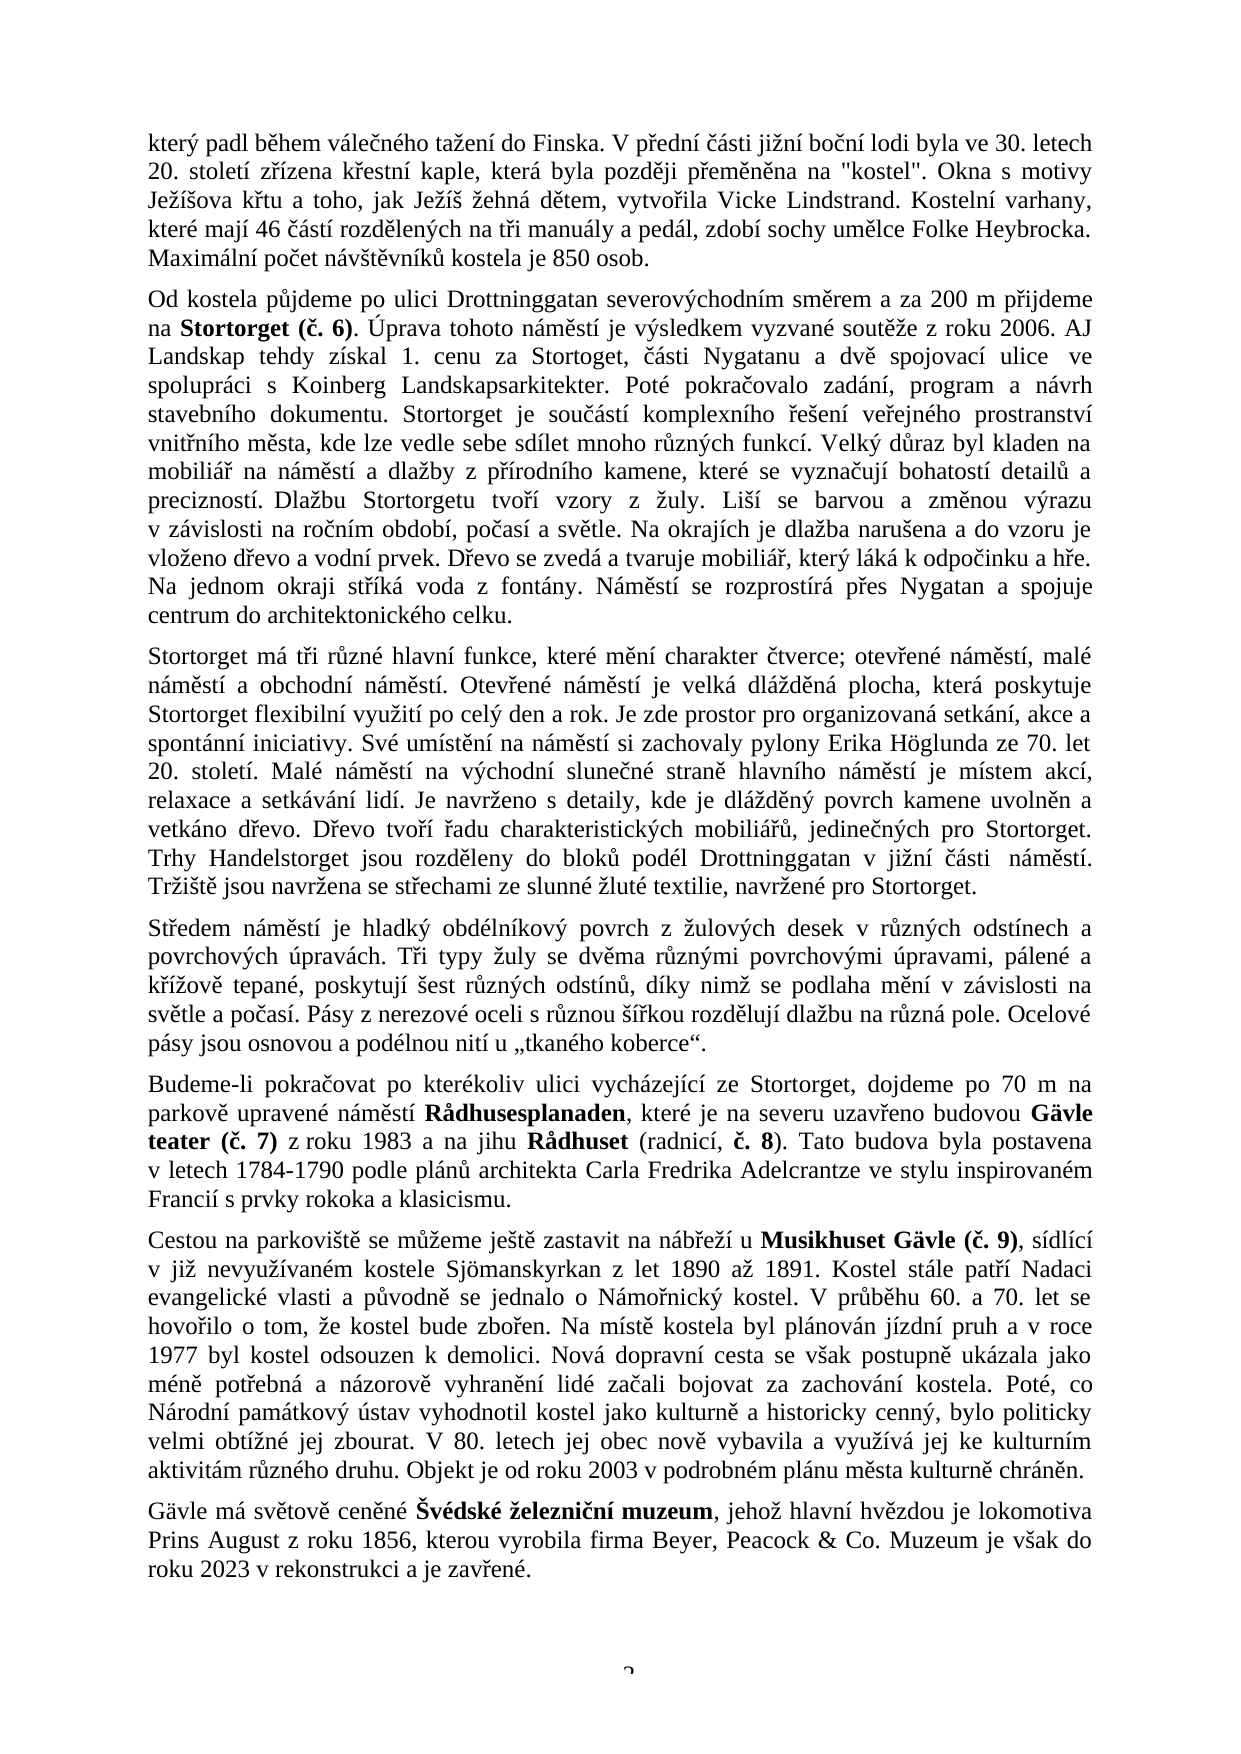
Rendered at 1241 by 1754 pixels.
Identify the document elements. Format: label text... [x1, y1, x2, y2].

text 20. století zřízena křestní kaple, která byla později přeměněna na "kostel". Okna s motivy Ježíšova křtu a toho, jak Ježíš žehná dětem, vytvořila Vicke Lindstrand. Kostelní varhany, které mají 46 částí rozdělených na tři manuály a pedál, zdobí sochy umělce Folke Heybrocka. Maximální počet návštěvníků kostela je 850 osob. [148, 156, 1093, 271]
text Od kostela půjdeme po ulici Drottninggatan severovýchodním směrem a za 200 m přijdeme na Stortorget (č. 6). Úprava tohoto náměstí je výsledkem vyzvané soutěže z roku 2006. AJ Landskap tehdy získal 1. cenu za Stortoget, části Nygatanu a dvě spojovací ulice ve spolupráci s Koinberg Landskapsarkitekter. Poté pokračovalo zadání, program a návrh stavebního dokumentu. Stortorget je součástí komplexního řešení veřejného prostranství vnitřního města, kde lze vedle sebe sdílet mnoho různých funkcí. Velký důraz byl kladen na mobiliář na náměstí a dlažby z přírodního kamene, které se vyznačují bohatostí detailů a precizností. Dlažbu Stortorgetu tvoří vzory z žuly. Liší se barvou a změnou výrazu v závislosti na ročním období, počasí a světle. Na okrajích je dlažba narušena a do vzoru je vloženo dřevo a vodní prvek. Dřevo se zvedá a tvaruje mobiliář, který láká k odpočinku a hře. Na jednom okraji stříká voda z fontány. Náměstí se rozprostírá přes Nygatan a spojuje centrum do architektonického celku. [148, 284, 1093, 629]
text Stortorget má tři různé hlavní funkce, které mění charakter čtverce; otevřené náměstí, malé náměstí a obchodní náměstí. Otevřené náměstí je velká dlážděná plocha, která poskytuje Stortorget flexibilní využití po celý den a rok. Je zde prostor pro organizovaná setkání, akce a spontánní iniciativy. Své umístění na náměstí si zachovaly pylony Erika Höglunda ze 70. let [148, 641, 1093, 756]
text který padl během válečného tažení do Finska. V přední části jižní boční lodi byla ve 30. letech [148, 128, 1105, 156]
text 20. století. Malé náměstí na východní slunečné straně hlavního náměstí je místem akcí, relaxace a setkávání lidí. Je navrženo s detaily, kde je dlážděný povrch kamene uvolněn a vetkáno dřevo. Dřevo tvoří řadu charakteristických mobiliářů, jedinečných pro Stortorget. Trhy Handelstorget jsou rozděleny do bloků podél Drottninggatan v jižní části náměstí. Tržiště jsou navržena se střechami ze slunné žluté textilie, navržené pro Stortorget. [148, 756, 1093, 900]
text Cestou na parkoviště se můžeme ještě zastavit na nábřeží u Musikhuset Gävle (č. 9), sídlící v již nevyužívaném kostele Sjömanskyrkan z let 1890 až 1891. Kostel stále patří Nadaci evangelické vlasti a původně se jednalo o Námořnický kostel. V průběhu 60. a 70. let se hovořilo o tom, že kostel bude zbořen. Na místě kostela byl plánován jízdní pruh a v roce 1977 byl kostel odsouzen k demolici. Nová dopravní cesta se však postupně ukázala jako méně potřebná a názorově vyhranění lidé začali bojovat za zachování kostela. Poté, co Národní památkový ústav vyhodnotil kostel jako kulturně a historicky cenný, bylo politicky velmi obtížné jej zbourat. V 80. letech jej obec nově vybavila a využívá jej ke kulturním aktivitám různého druhu. Objekt je od roku 2003 v podrobném plánu města kulturně chráněn. [148, 1225, 1093, 1484]
text Středem náměstí je hladký obdélníkový povrch z žulových desek v různých odstínech a povrchových úpravách. Tři typy žuly se dvěma různými povrchovými úpravami, pálené a křížově tepané, poskytují šest různých odstínů, díky nimž se podlaha mění v závislosti na světle a počasí. Pásy z nerezové oceli s různou šířkou rozdělují dlažbu na různá pole. Ocelové pásy jsou osnovou a podélnou nití u „tkaného koberce“. [148, 913, 1093, 1056]
text Gävle má světově ceněné Švédské železniční muzeum, jehož hlavní hvězdou je lokomotiva Prins August z roku 1856, kterou vyrobila firma Beyer, Peacock & Co. Muzeum je však do roku 2023 v rekonstrukci a je zavřené. [148, 1496, 1093, 1583]
text Budeme-li pokračovat po kterékoliv ulici vycházející ze Stortorget, dojdeme po 70 m na parkově upravené náměstí Rådhusesplanaden, které je na severu uzavřeno budovou Gävle teater (č. 7) z roku 1983 a na jihu Rådhuset (radnicí, č. 8). Tato budova byla postavena v letech 1784-1790 podle plánů architekta Carla Fredrika Adelcrantze ve stylu inspirovaném Francií s prvky rokoka a klasicismu. [148, 1069, 1093, 1213]
